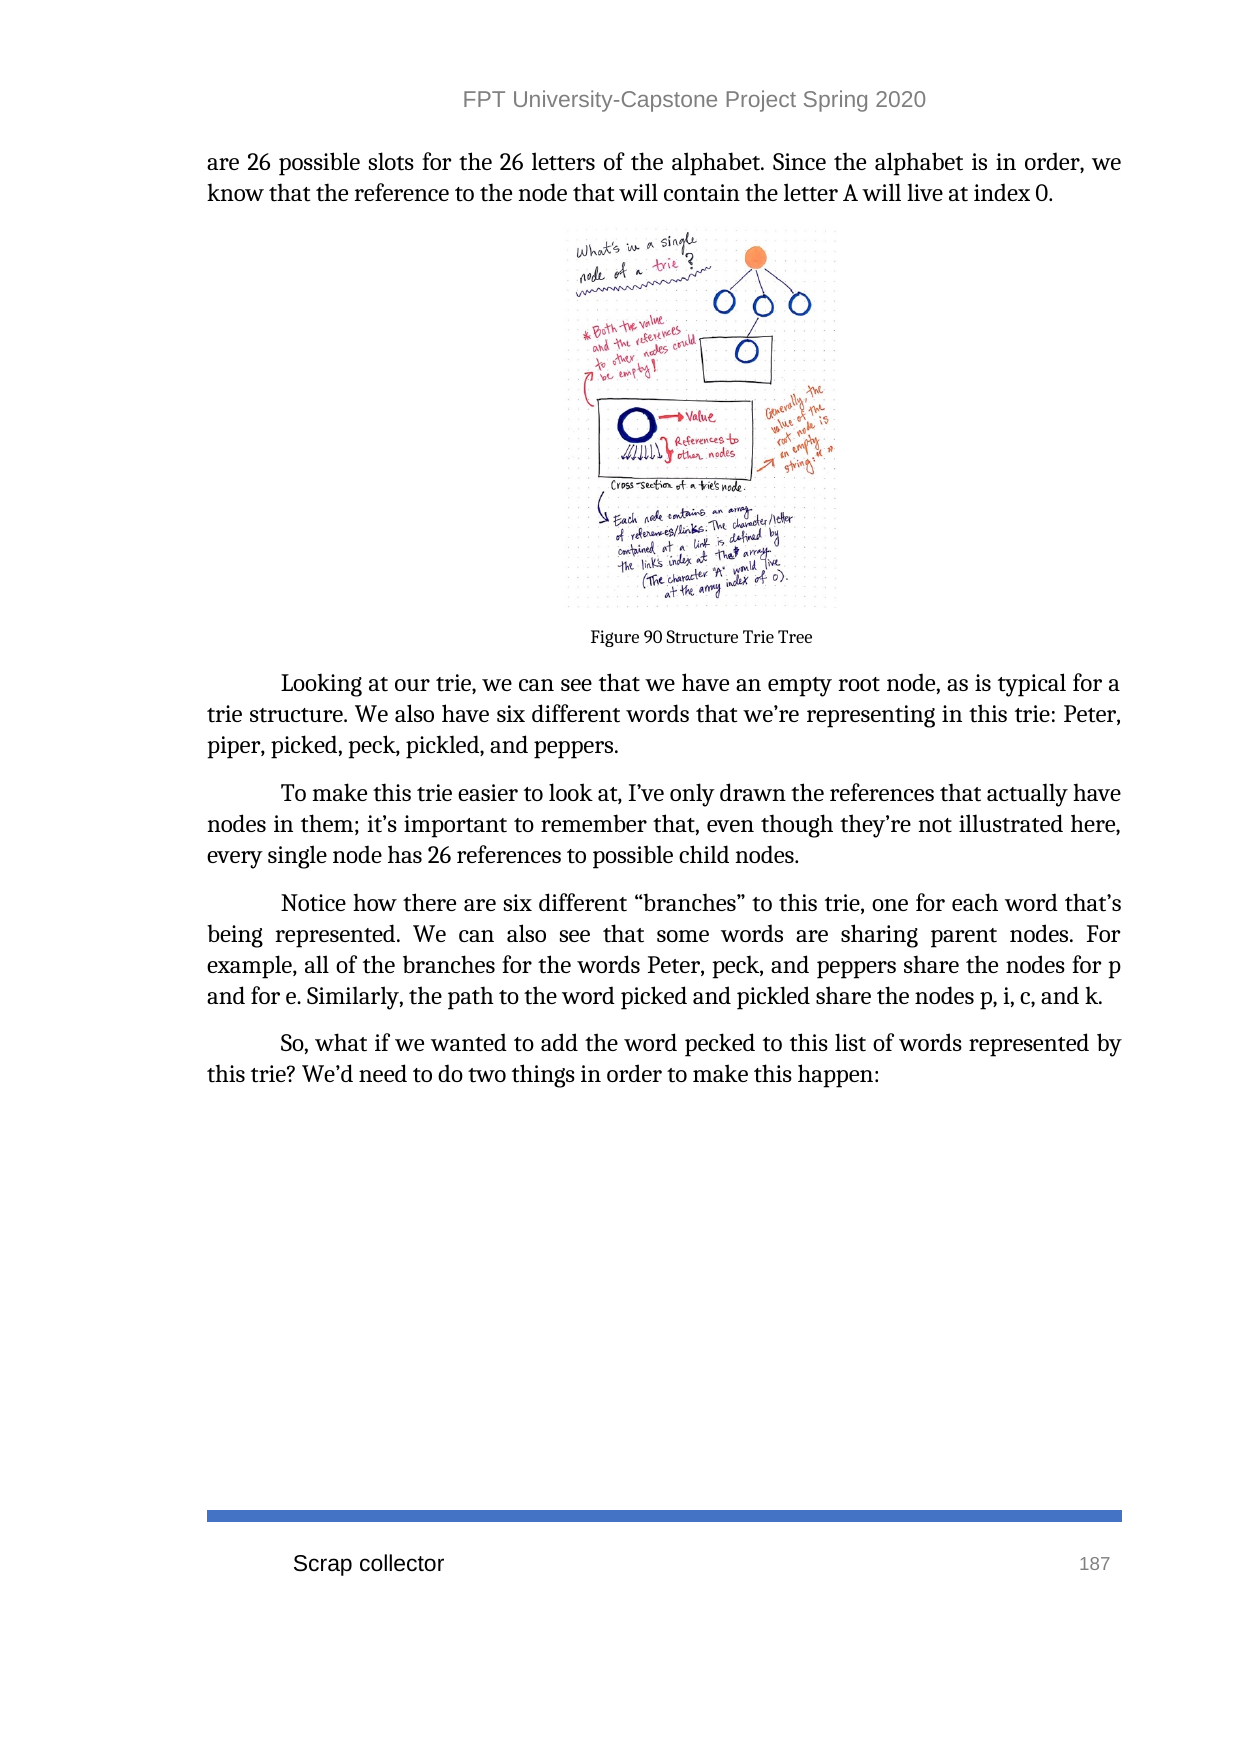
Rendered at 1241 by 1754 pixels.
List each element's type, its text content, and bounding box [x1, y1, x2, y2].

text To make this trie easier to look at, I’ve only drawn the references that actually have nodes in them; it’s important to remember that, even though they’re not illustrated here, every single node has 26 references to possible child nodes. [207, 779, 1122, 869]
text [207, 148, 1122, 207]
text Notice how there are six different “branches” to this trie, one for each word that’s being represented. We can also see that some words are sharing parent nodes. For example, all of the branches for the words Peter, peck, and peppers share the nodes for p and for e. Similarly, the path to the word picked and pickled share the nodes p, i, c, and k. [207, 888, 1122, 1010]
text Figure 90 Structure Trie Tree [207, 626, 1122, 648]
text Looking at our trie, we can see that we have an empty root node, as is typical for a trie structure. We also have six different words that we’re representing in this trie: Peter, piper, picked, peck, pickled, and peppers. [207, 669, 1122, 760]
picture [564, 226, 840, 608]
text So, what if we wanted to add the word pecked to this list of words represented by this trie? We’d need to do two things in order to make this happen: [207, 1029, 1122, 1089]
